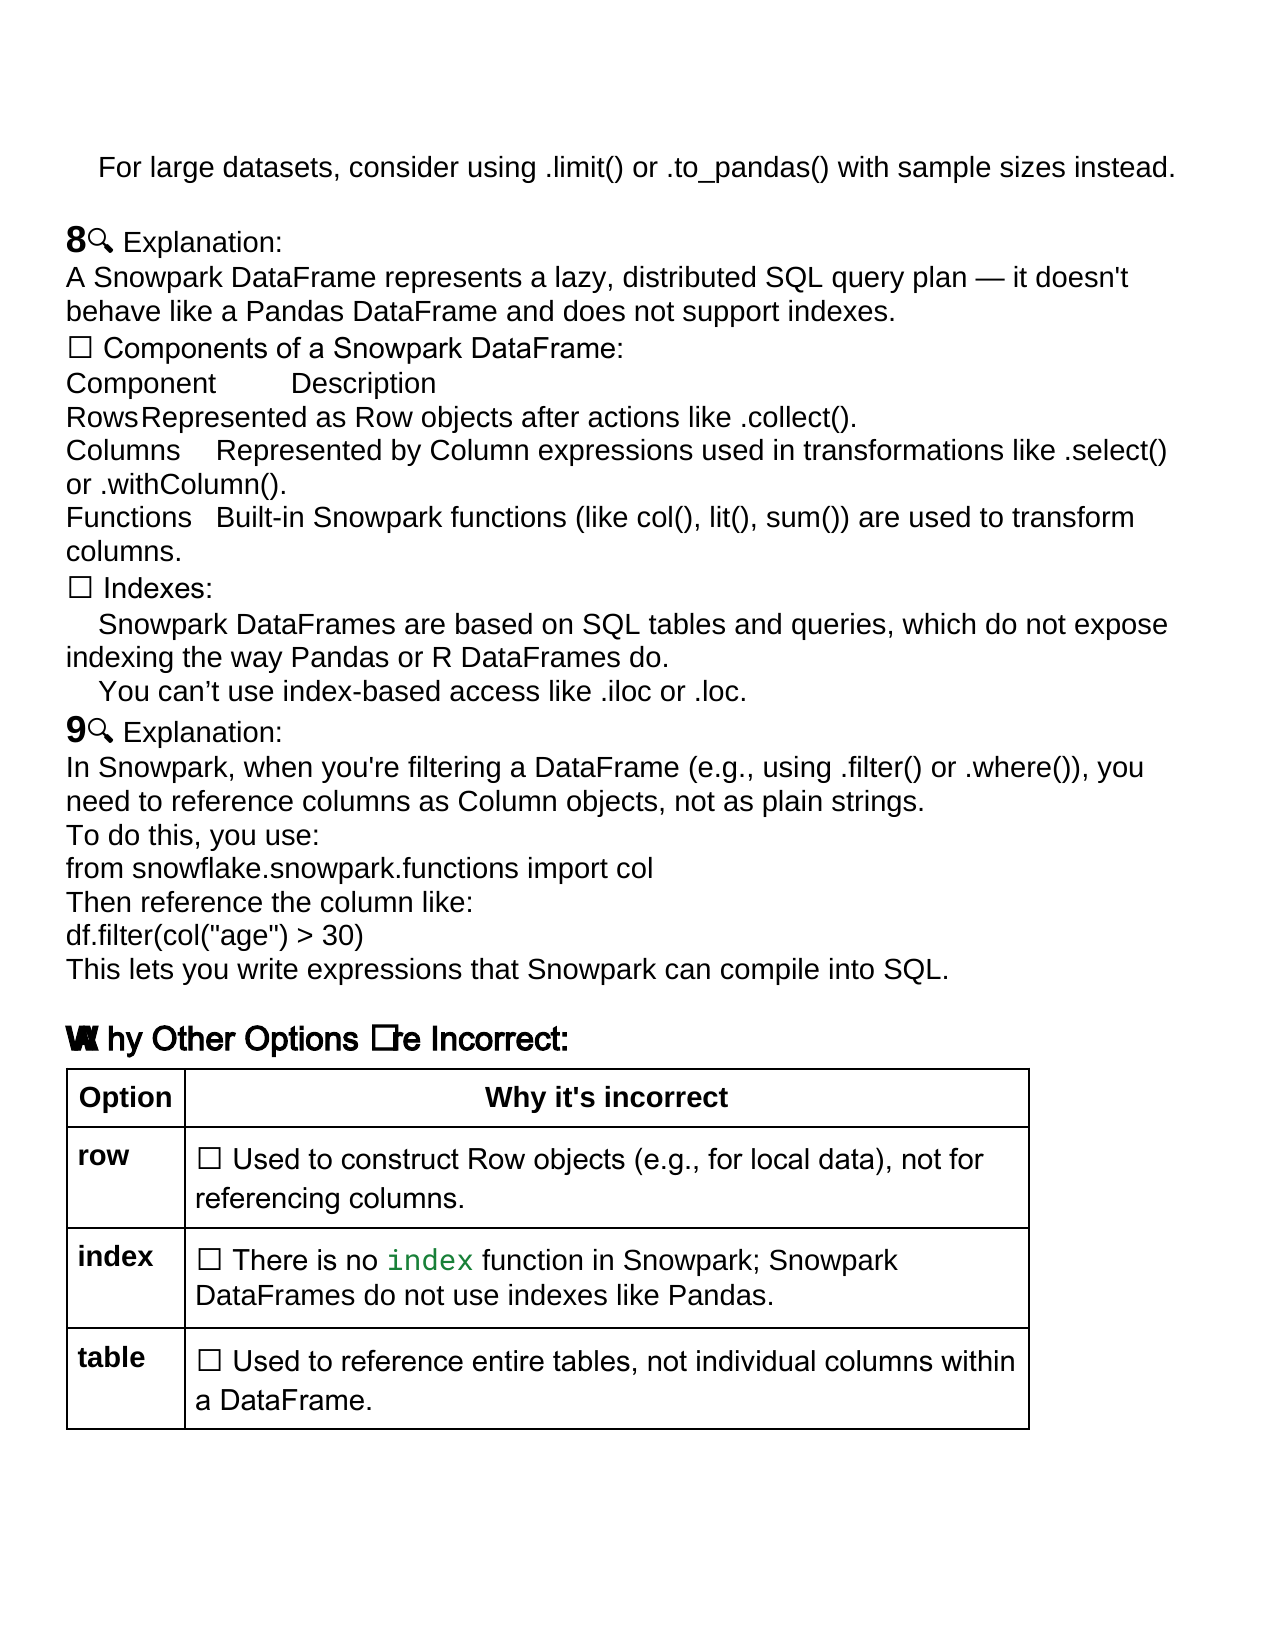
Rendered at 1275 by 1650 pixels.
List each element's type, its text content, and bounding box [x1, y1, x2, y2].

text ✅ Components of a Snowpark DataFrame: [66, 327, 1191, 366]
text To do this, you use: [66, 817, 1191, 851]
text Rows Represented as Row objects after actions like .collect(). [66, 400, 1191, 433]
table_header Why it's incorrect [186, 1070, 1028, 1126]
text df.filter(col("age") > 30) [66, 918, 1191, 952]
text For large datasets, consider using .limit() or .to_pandas() with sample sizes instead. [66, 150, 1191, 183]
text 9🔍 Explanation: [66, 707, 1191, 750]
text from snowflake.snowpark.functions import col [66, 851, 1191, 884]
table_cell row [68, 1128, 184, 1227]
table_cell ❌ Used to reference entire tables, not individual columns within a DataFrame. [186, 1329, 1028, 1428]
text This lets you write expressions that Snowpark can compile into SQL. [66, 952, 1191, 985]
text ❌ Indexes: [66, 568, 1191, 607]
table_cell table [68, 1329, 184, 1428]
table_cell ❌ Used to construct Row objects (e.g., for local data), not for referencing columns. [186, 1128, 1028, 1227]
text Snowpark DataFrames are based on SQL tables and queries, which do not expose indexing the way Pandas or R DataFrames do. [66, 607, 1191, 674]
text Component Description [66, 366, 1191, 400]
text 8🔍 Explanation: [66, 217, 1191, 260]
text You can’t use index-based access like .iloc or .loc. [66, 674, 1191, 707]
table_cell index [68, 1229, 184, 1327]
text Columns Represented by Column expressions used in transformations like .select() or .withColumn(). [66, 433, 1191, 501]
table_header Option [68, 1070, 184, 1126]
text A Snowpark DataFrame represents a lazy, distributed SQL query plan — it doesn't behave like a Pandas DataFrame and does not support indexes. [66, 260, 1191, 327]
text In Snowpark, when you're filtering a DataFrame (e.g., using .filter() or .where()), you need to reference columns as Column objects, not as plain strings. [66, 750, 1191, 817]
text Then reference the column like: [66, 884, 1191, 918]
table_cell ❌ There is no index function in Snowpark; Snowpark DataFrames do not use indexes like Pandas. [186, 1229, 1028, 1327]
subtitle ❌ Why Other Options Are Incorrect: [66, 1014, 1191, 1059]
text Functions Built-in Snowpark functions (like col(), lit(), sum()) are used to transform columns. [66, 501, 1191, 568]
